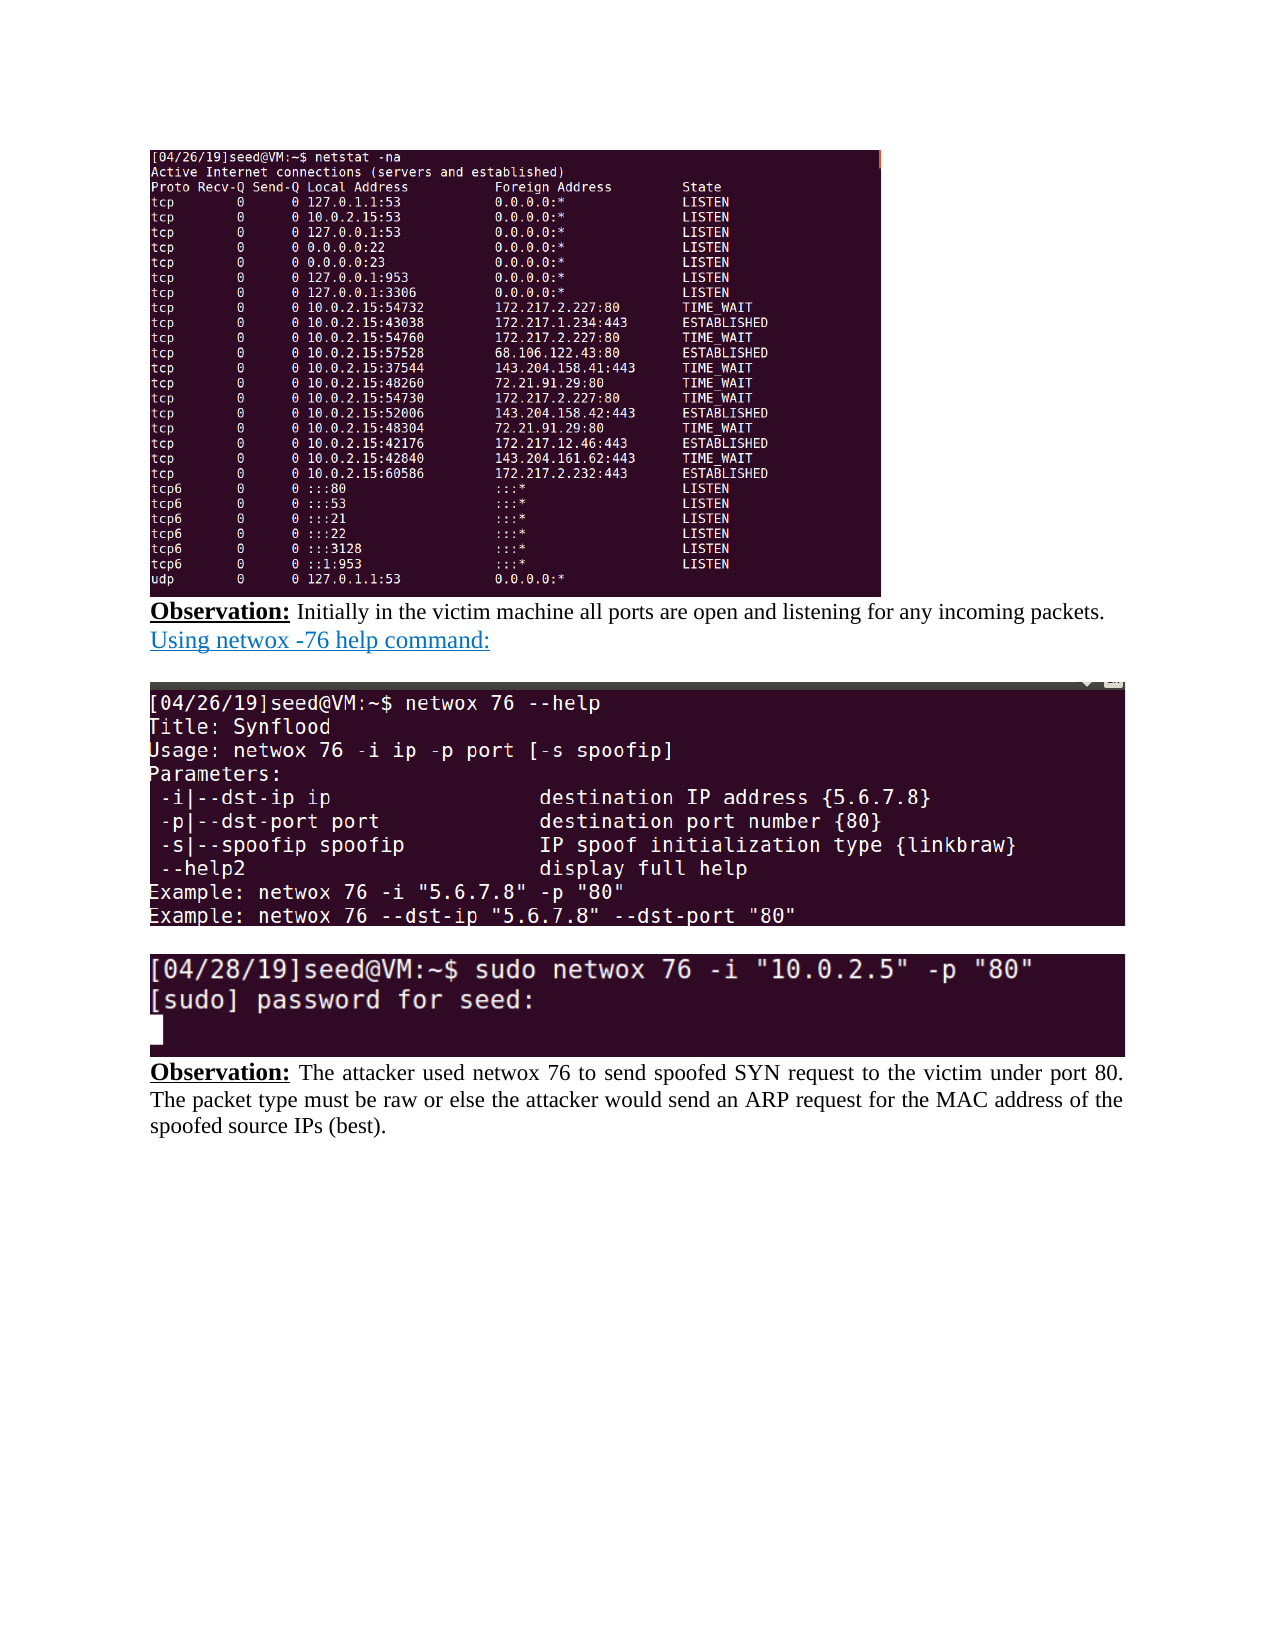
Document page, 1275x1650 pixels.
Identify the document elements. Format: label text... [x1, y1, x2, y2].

text Using netwox -76 help command: [150, 625, 1125, 654]
text Observation: The attacker used netwox 76 to send spoofed SYN request to the victim under port 80. The packet type must be raw or else the attacker would send an ARP request for the MAC address of the spoofed source IPs (best). [150, 1057, 1125, 1138]
text Observation: Initially in the victim machine all ports are open and listening for any incoming packets. [150, 596, 1125, 625]
picture [150, 954, 1125, 1057]
picture [150, 150, 883, 597]
picture [150, 682, 1125, 926]
